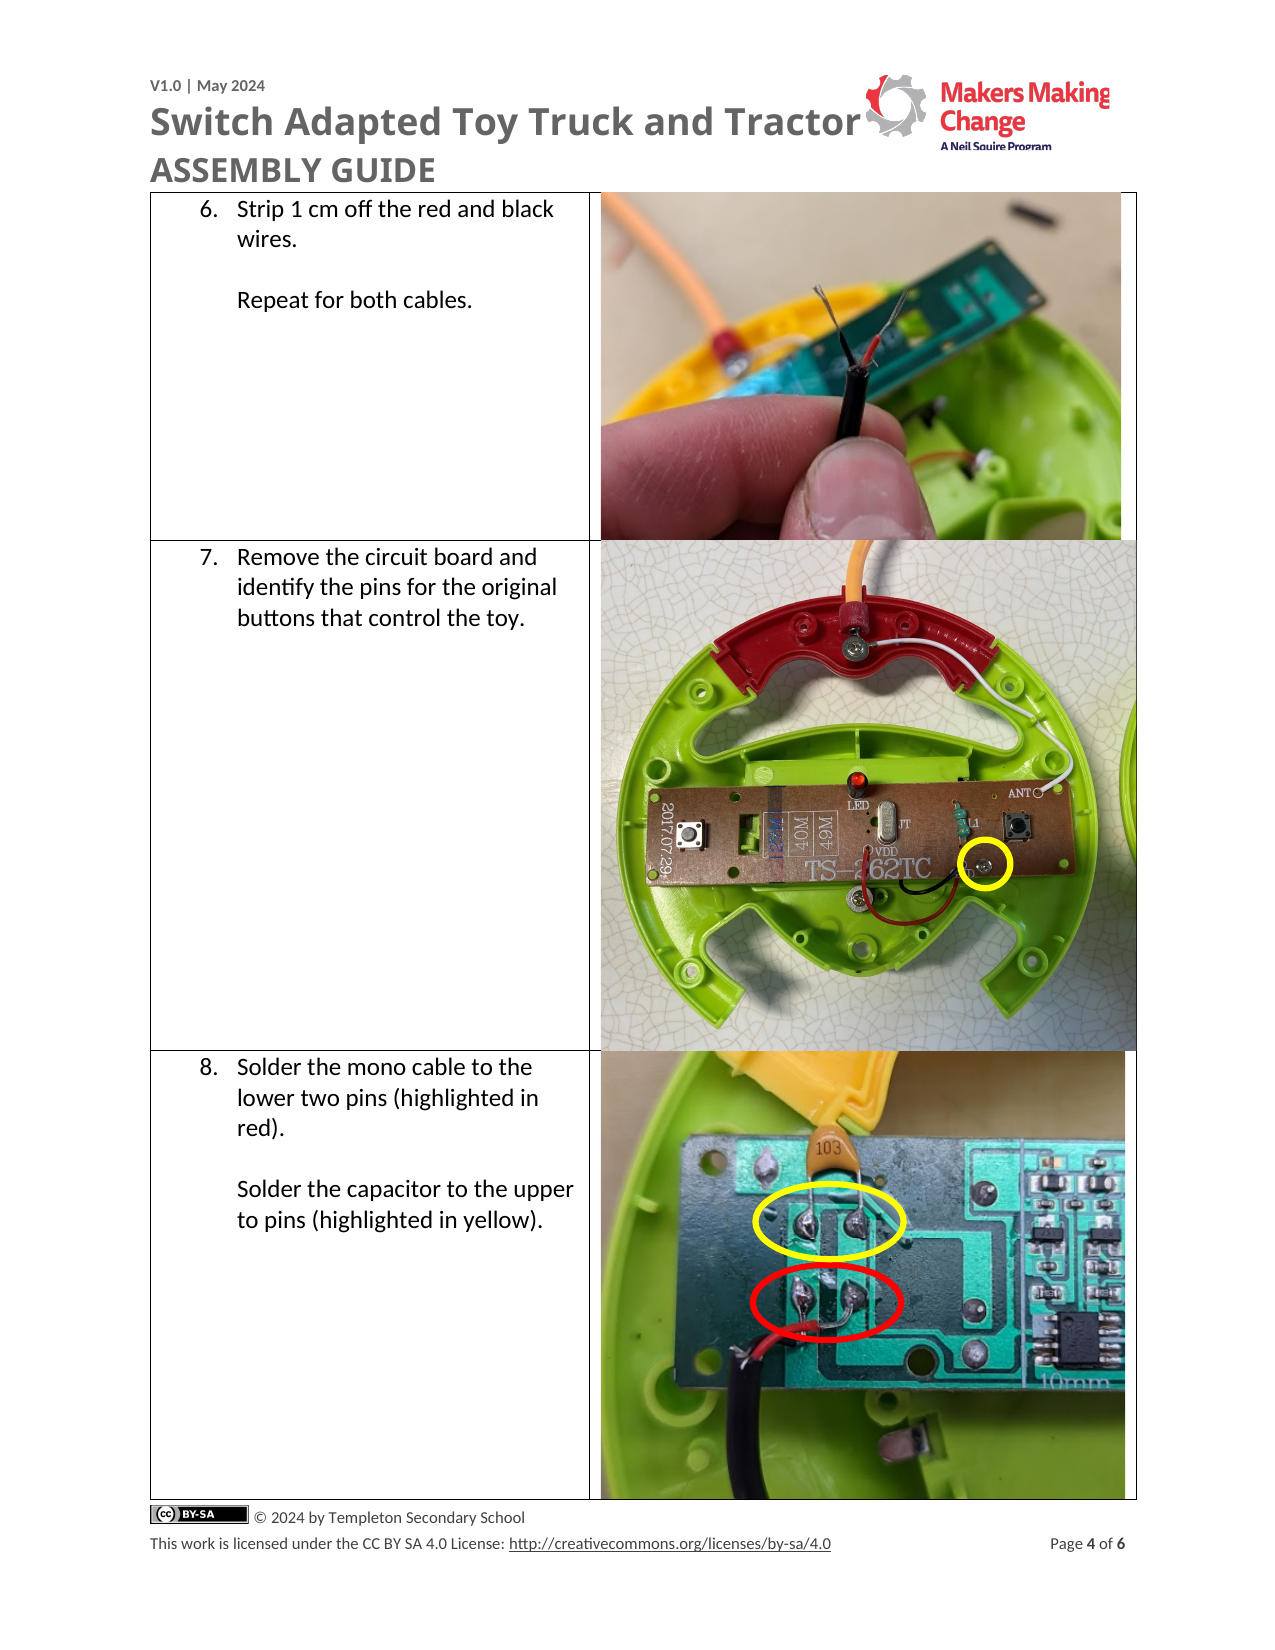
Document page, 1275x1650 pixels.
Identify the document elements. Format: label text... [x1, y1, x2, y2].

picture [865, 75, 1110, 151]
picture [600, 192, 1137, 1499]
table_cell Remove the circuit board and identify the pins for the original buttons that control the toy. [151, 541, 589, 1050]
table_cell [590, 1051, 600, 1499]
table_cell [590, 193, 600, 540]
picture [150, 1505, 249, 1524]
table_cell [1122, 193, 1136, 540]
table_cell [1126, 1051, 1136, 1499]
table_cell Solder the mono cable to the lower two pins (highlighted in red). Solder the capacitor to the upper to pins (highlighted in yellow). [151, 1051, 589, 1499]
table_cell [590, 541, 600, 1050]
table_cell Strip 1 cm off the red and black wires. Repeat for both cables. [151, 193, 589, 540]
